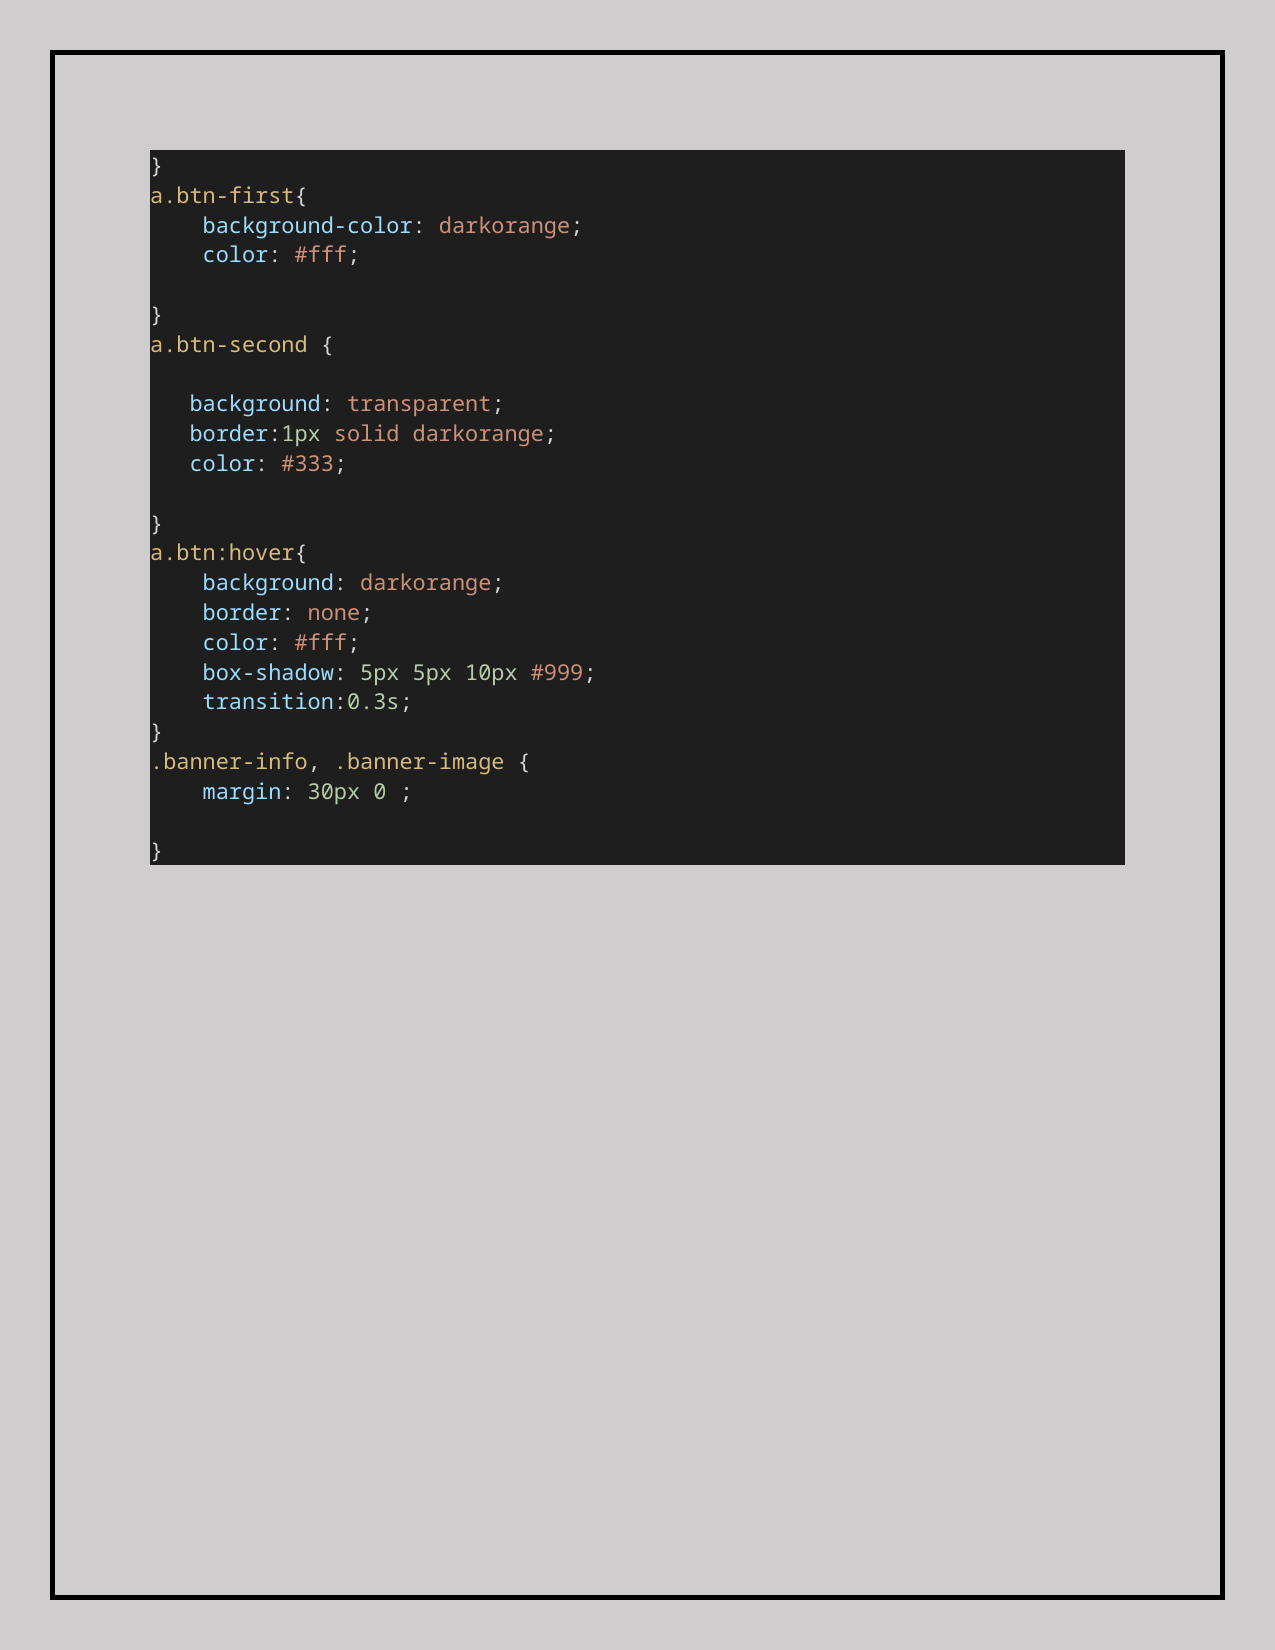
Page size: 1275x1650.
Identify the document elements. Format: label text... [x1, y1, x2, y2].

text background: transparent; [150, 388, 1125, 418]
text a.btn:hover{ [150, 537, 1125, 567]
text } [150, 835, 1125, 865]
text box-shadow: 5px 5px 10px #999; [150, 656, 1125, 686]
text margin: 30px 0 ; [150, 776, 1125, 805]
text background: darkorange; [150, 567, 1125, 597]
text a.btn-first{ [150, 180, 1125, 209]
text color: #fff; [150, 239, 1125, 269]
text } [150, 299, 1125, 329]
text color: #fff; [150, 627, 1125, 656]
text border:1px solid darkorange; [150, 418, 1125, 448]
text border: none; [150, 597, 1125, 627]
text a.btn-second { [150, 329, 1125, 358]
text .banner-info, .banner-image { [150, 746, 1125, 776]
text } [150, 507, 1125, 537]
text } [150, 716, 1125, 746]
text color: #333; [150, 448, 1125, 478]
text transition:0.3s; [150, 686, 1125, 716]
text } [150, 150, 1125, 180]
text background-color: darkorange; [150, 209, 1125, 239]
